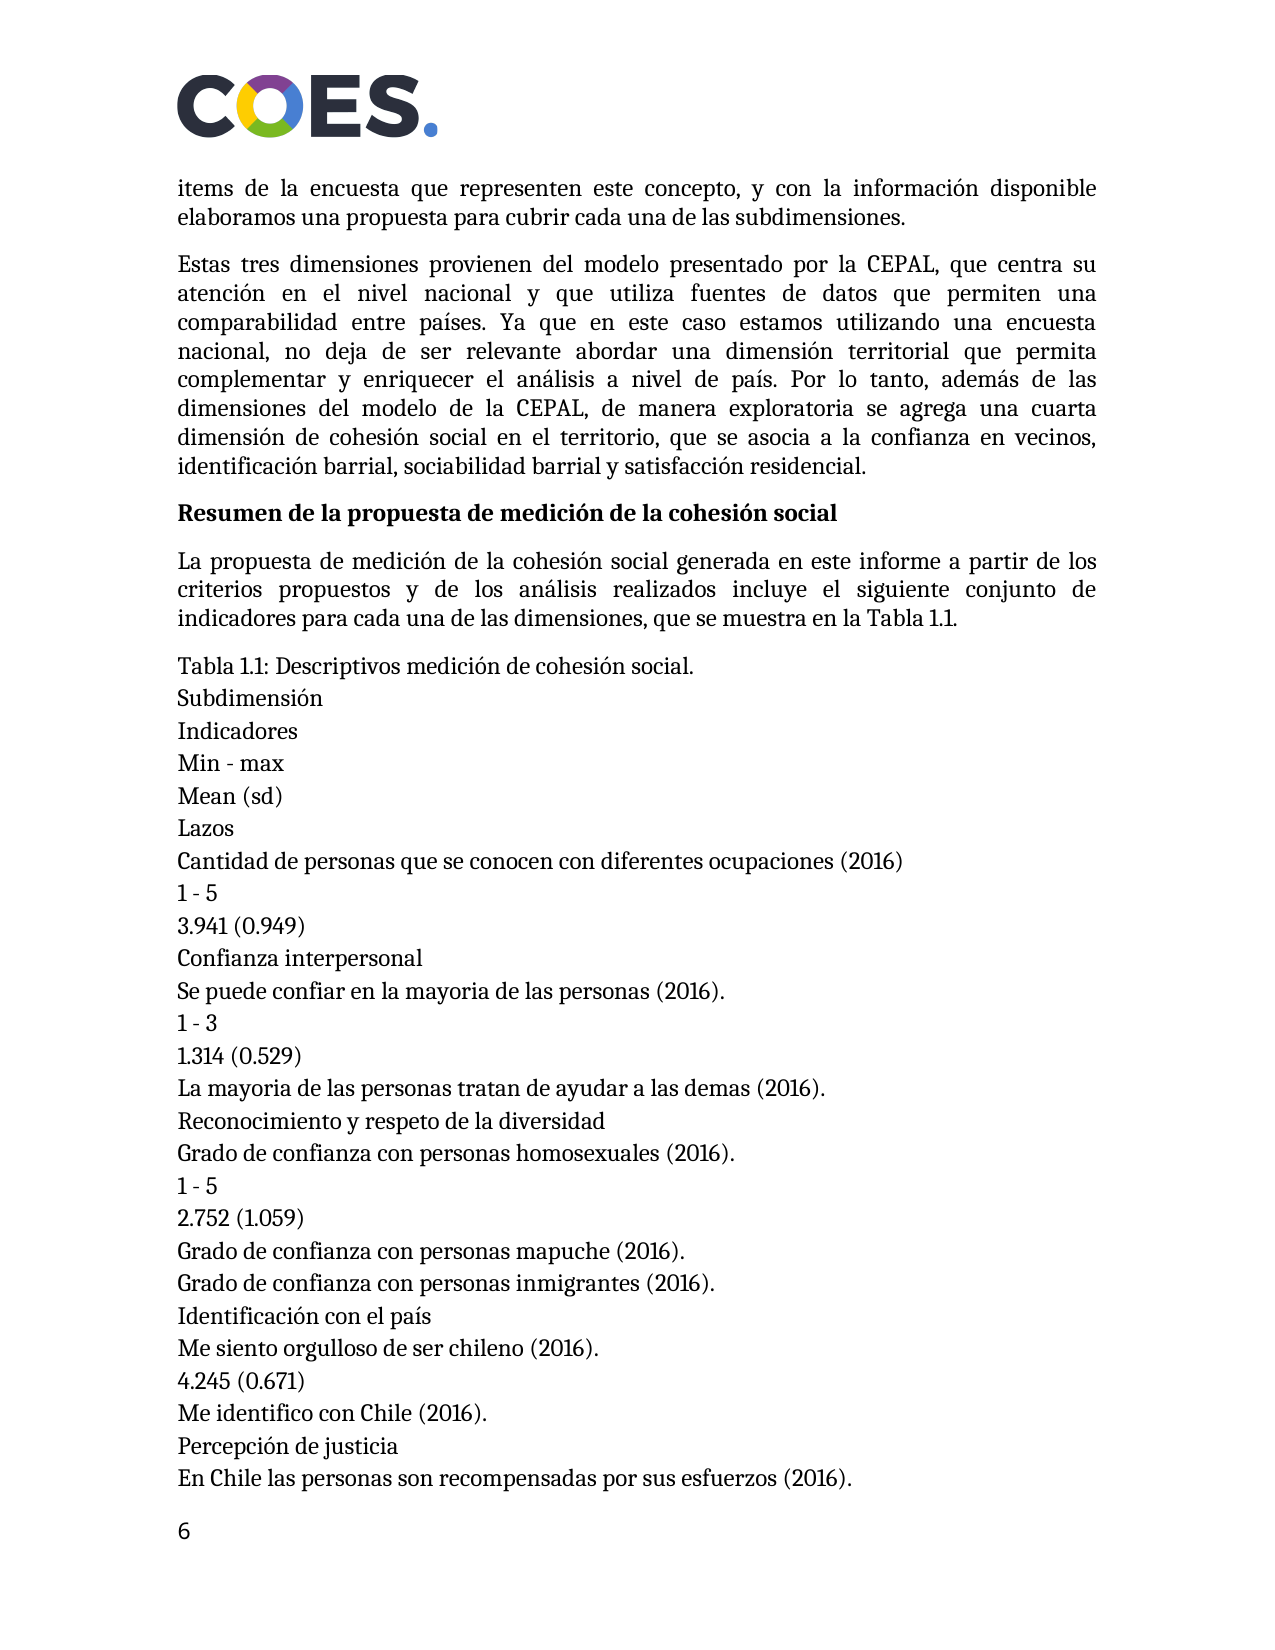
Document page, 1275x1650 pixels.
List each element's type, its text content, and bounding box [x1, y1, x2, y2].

text Grado de confianza con personas inmigrantes (2016). [177, 1269, 1098, 1298]
text Identificación con el país [177, 1302, 1098, 1330]
text 3.941 (0.949) [177, 912, 1098, 940]
text Se puede confiar en la mayoria de las personas (2016). [177, 977, 1098, 1005]
text Estas tres dimensiones provienen del modelo presentado por la CEPAL, que centra su atención en el nivel nacional y que utiliza fuentes de datos que permiten una comparabilidad entre países. Ya que en este caso estamos utilizando una encuesta nacional, no deja de ser relevante abordar una dimensión territorial que permita complementar y enriquecer el análisis a nivel de país. Por lo tanto, además de las dimensiones del modelo de la CEPAL, de manera exploratoria se agrega una cuarta dimensión de cohesión social en el territorio, que se asocia a la confianza en vecinos, identificación barrial, sociabilidad barrial y satisfacción residencial. [177, 250, 1098, 480]
text Grado de confianza con personas homosexuales (2016). [177, 1139, 1098, 1168]
text En Chile las personas son recompensadas por sus esfuerzos (2016). [177, 1464, 1098, 1493]
text Cantidad de personas que se conocen con diferentes ocupaciones (2016) [177, 847, 1098, 875]
text Tabla 1.1: Descriptivos medición de cohesión social. [177, 652, 1098, 680]
text Indicadores [177, 717, 1098, 745]
text Mean (sd) [177, 782, 1098, 810]
text Percepción de justicia [177, 1432, 1098, 1460]
text 4.245 (0.671) [177, 1367, 1098, 1395]
picture [177, 75, 438, 146]
text 2.752 (1.059) [177, 1204, 1098, 1233]
text La propuesta de medición de la cohesión social generada en este informe a partir de los criterios propuestos y de los análisis realizados incluye el siguiente conjunto de indicadores para cada una de las dimensiones, que se muestra en la Tabla 1.1. [177, 547, 1098, 633]
text Me identifico con Chile (2016). [177, 1399, 1098, 1428]
text Reconocimiento y respeto de la diversidad [177, 1107, 1098, 1135]
text Me siento orgulloso de ser chileno (2016). [177, 1334, 1098, 1363]
text Confianza interpersonal [177, 944, 1098, 973]
text 1 - 5 [177, 1172, 1098, 1200]
text La mayoria de las personas tratan de ayudar a las demas (2016). [177, 1074, 1098, 1103]
text Min - max [177, 749, 1098, 778]
text Lazos [177, 814, 1098, 843]
text Grado de confianza con personas mapuche (2016). [177, 1237, 1098, 1265]
text 1 - 5 [177, 879, 1098, 908]
text Subdimensión [177, 684, 1098, 713]
text Resumen de la propuesta de medición de la cohesión social [177, 499, 1098, 528]
text 1.314 (0.529) [177, 1042, 1098, 1070]
text 1 - 3 [177, 1009, 1098, 1038]
